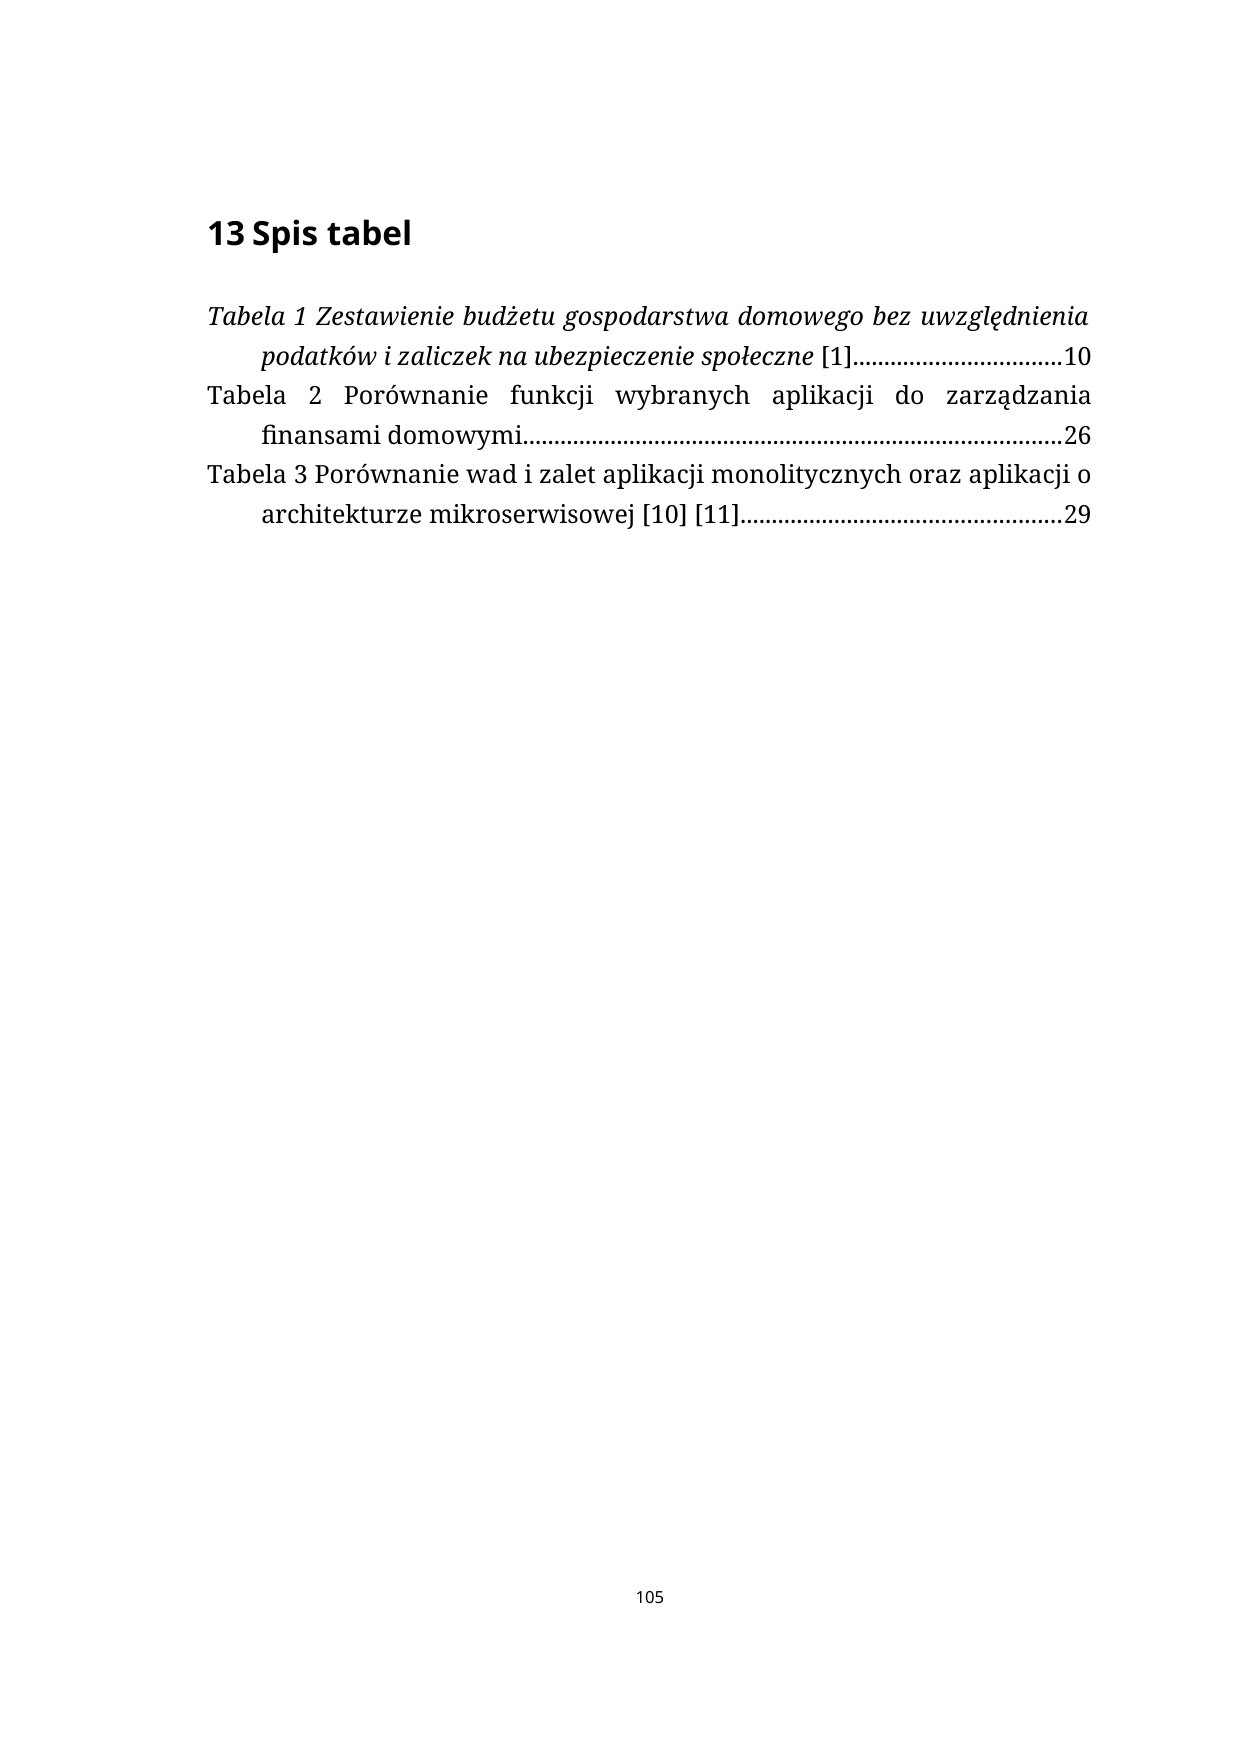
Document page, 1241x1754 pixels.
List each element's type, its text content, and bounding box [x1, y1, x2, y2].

subtitle Spis tabel [207, 210, 1092, 256]
text Tabela 1 Zestawienie budżetu gospodarstwa domowego bez uwzględnienia podatków i zaliczek na ubezpieczenie społeczne [1] 10 [207, 293, 1092, 372]
text Tabela 3 Porównanie wad i zalet aplikacji monolitycznych oraz aplikacji o architekturze mikroserwisowej [10] [11]. 29 [207, 451, 1092, 531]
text Tabela 2 Porównanie funkcji wybranych aplikacji do zarządzania finansami domowymi 26 [207, 372, 1092, 451]
